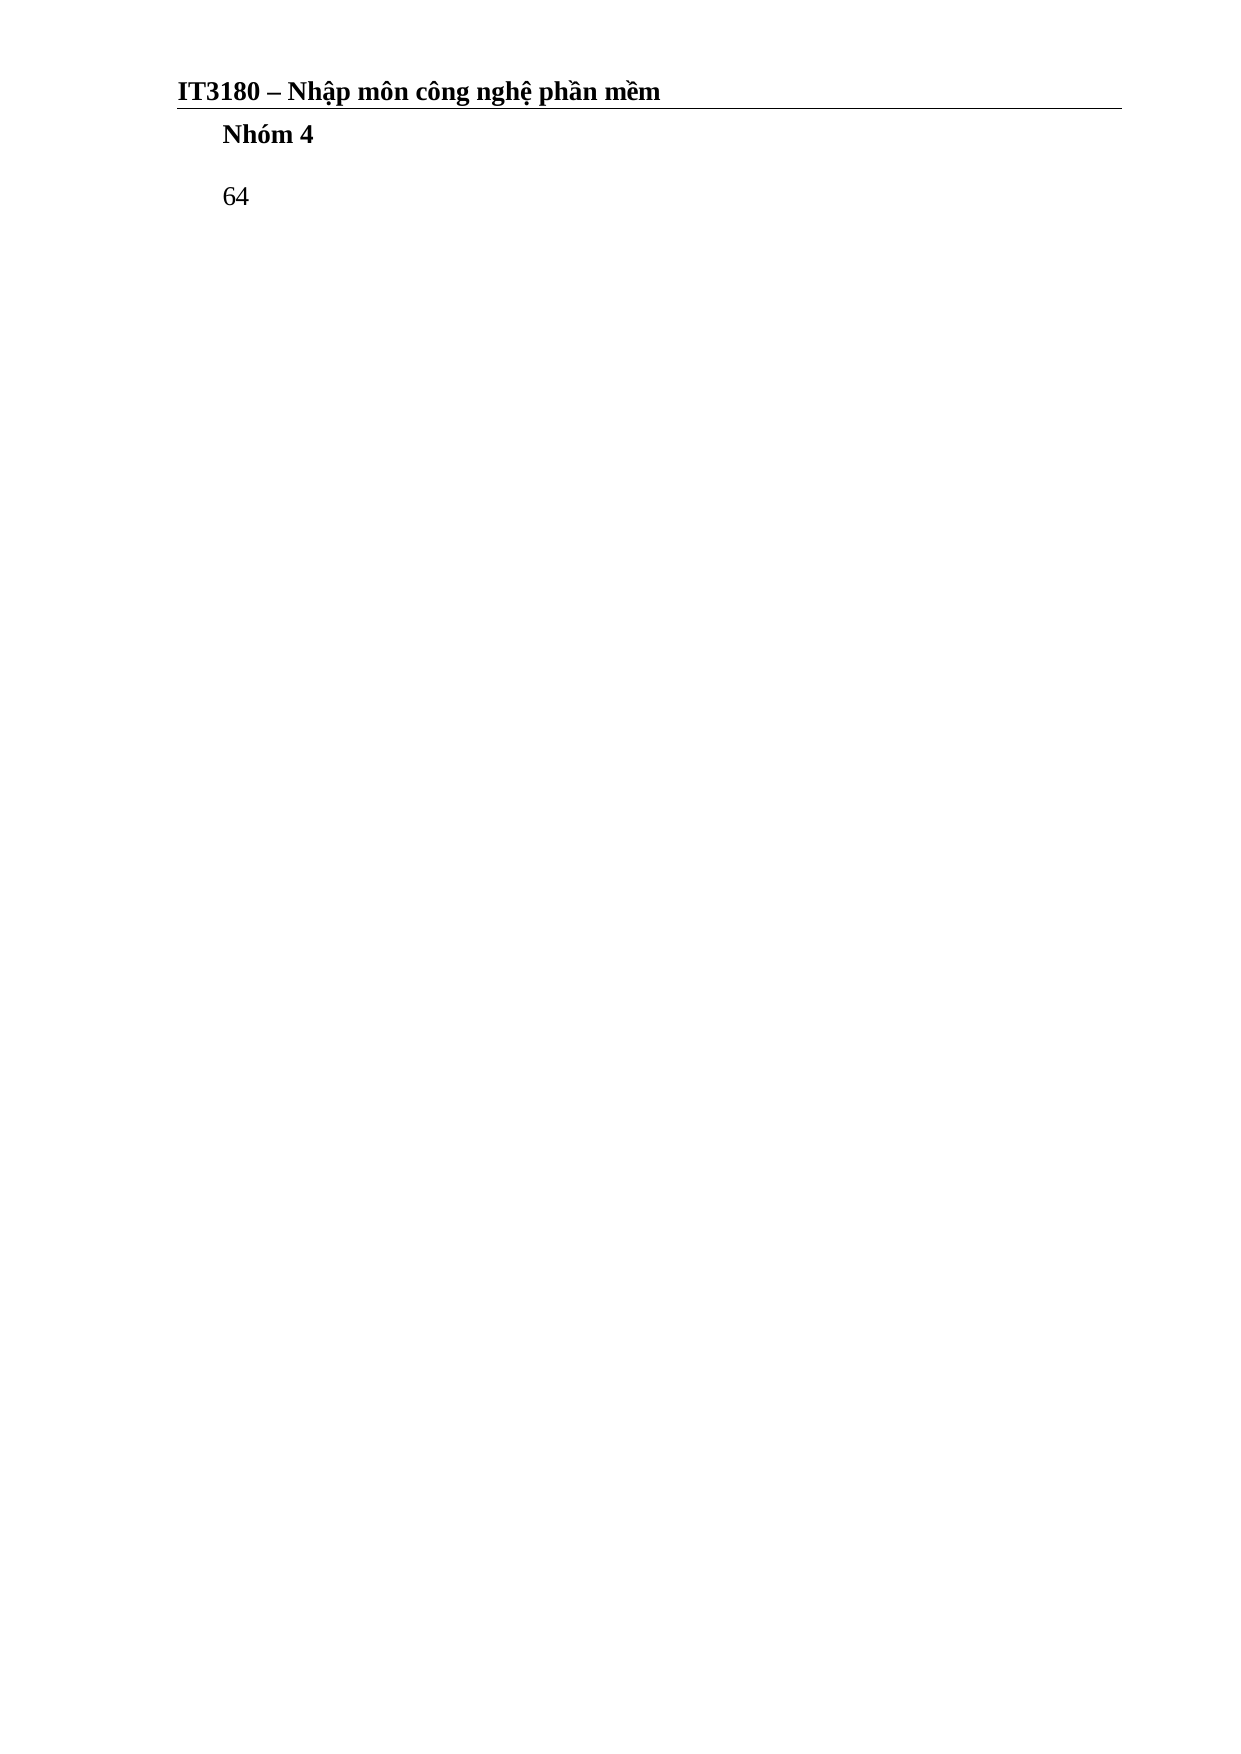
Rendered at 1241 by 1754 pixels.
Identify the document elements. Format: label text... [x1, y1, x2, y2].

text Nhóm 4 64 [222, 118, 1152, 215]
